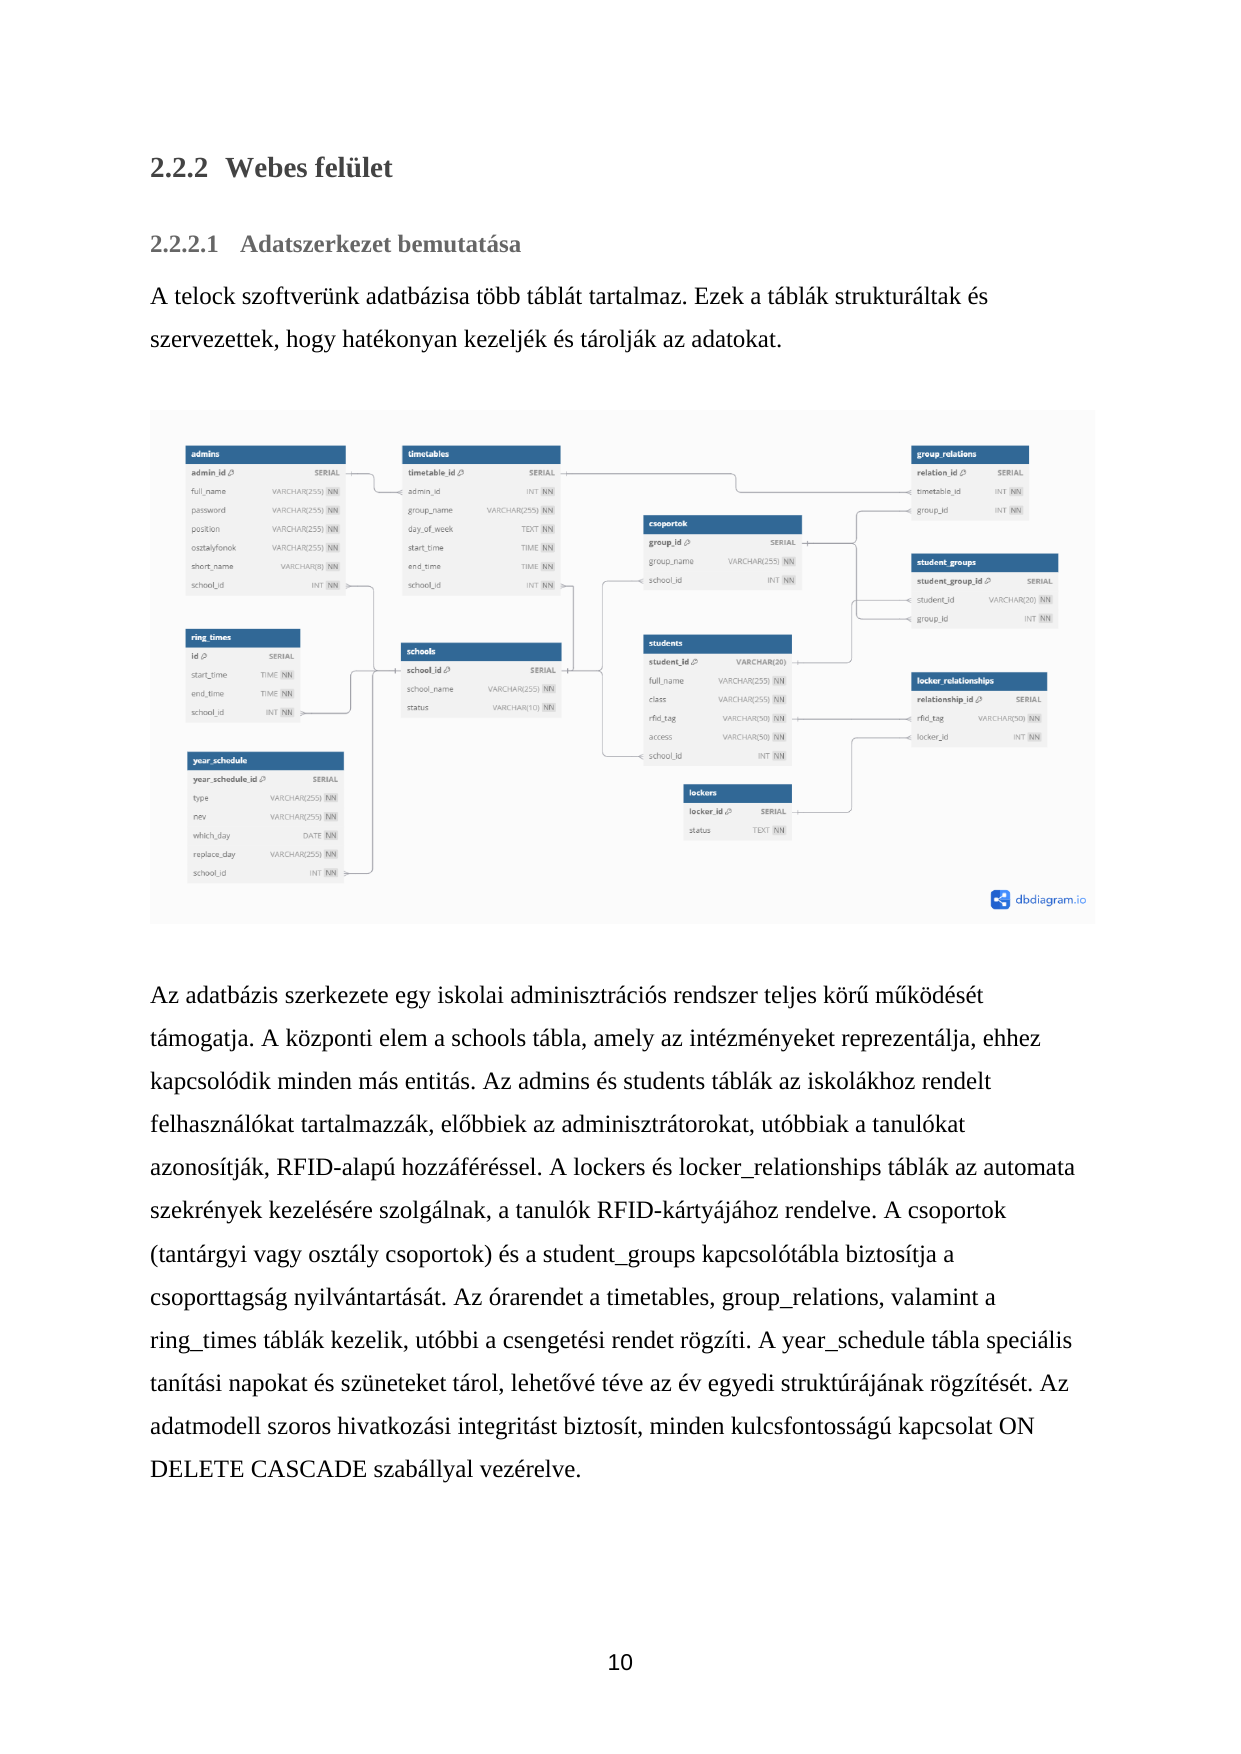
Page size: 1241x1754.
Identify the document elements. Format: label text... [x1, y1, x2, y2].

text A telock szoftverünk adatbázisa több táblát tartalmaz. Ezek a táblák strukturáltak és szervezettek, hogy hatékonyan kezeljék és tárolják az adatokat. [150, 281, 1090, 353]
picture [150, 410, 1096, 924]
subtitle Webes felület [150, 150, 1090, 183]
text Az adatbázis szerkezete egy iskolai adminisztrációs rendszer teljes körű működését támogatja. A központi elem a schools tábla, amely az intézményeket reprezentálja, ehhez kapcsolódik minden más entitás. Az admins és students táblák az iskolákhoz rendelt felhasználókat tartalmazzák, előbbiek az adminisztrátorokat, utóbbiak a tanulókat azonosítják, RFID-alapú hozzáféréssel. A lockers és locker_relationships táblák az automata szekrények kezelésére szolgálnak, a tanulók RFID-kártyájához rendelve. A csoportok (tantárgyi vagy osztály csoportok) és a student_groups kapcsolótábla biztosítja a csoporttagság nyilvántartását. Az órarendet a timetables, group_relations, valamint a ring_times táblák kezelik, utóbbi a csengetési rendet rögzíti. A year_schedule tábla speciális tanítási napokat és szüneteket tárol, lehetővé téve az év egyedi struktúrájának rögzítését. Az adatmodell szoros hivatkozási integritást biztosít, minden kulcsfontosságú kapcsolat ON DELETE CASCADE szabállyal vezérelve. [150, 980, 1090, 1483]
subtitle Adatszerkezet bemutatása [150, 229, 1090, 258]
